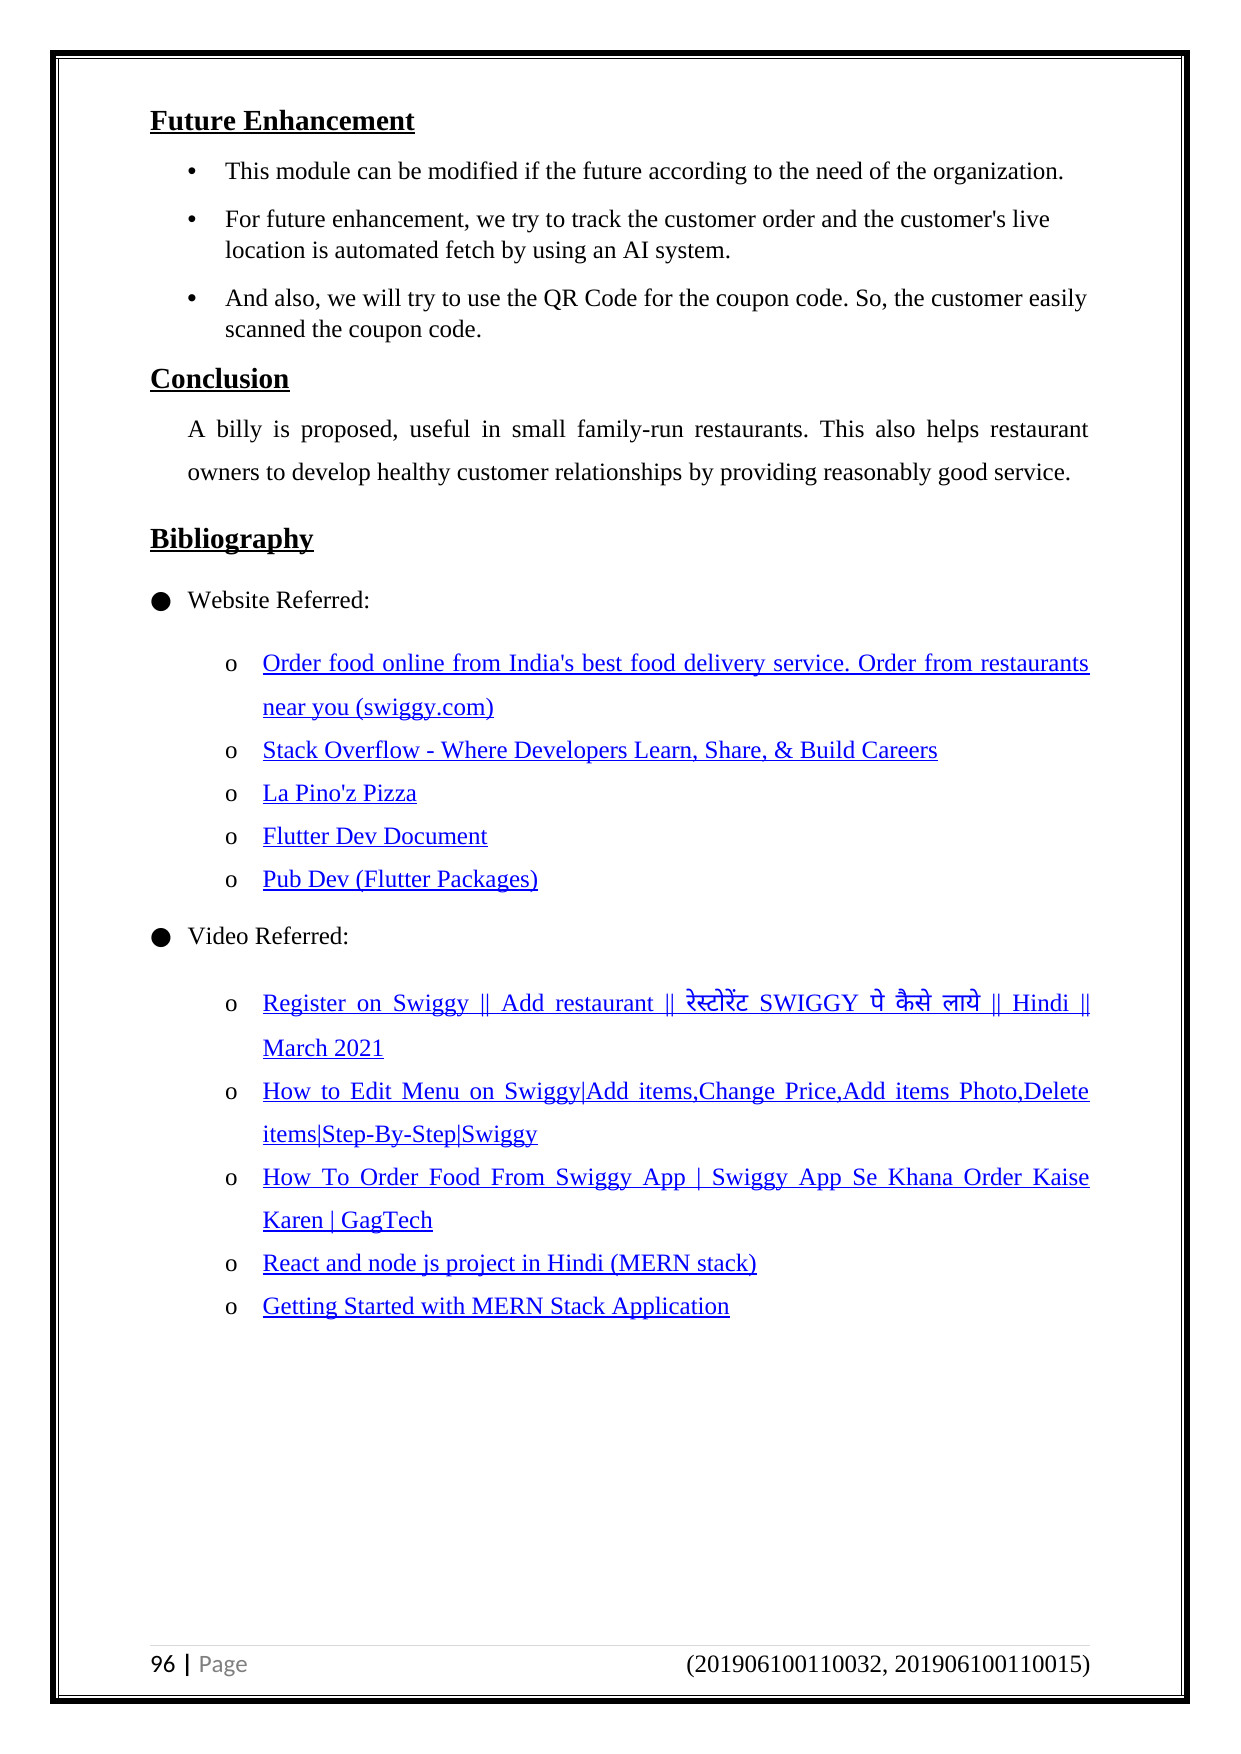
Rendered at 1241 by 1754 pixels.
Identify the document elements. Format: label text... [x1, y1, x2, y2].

list Video Referred: [150, 907, 1090, 958]
list And also, we will try to use the QR Code for the coupon code. So, the customer easily scanned the coupon code. [187, 283, 1090, 342]
list Flutter Dev Document [225, 821, 1090, 850]
list La Pino'z Pizza [225, 778, 1090, 807]
text Conclusion [150, 361, 1090, 395]
text A billy is proposed, useful in small family-run restaurants. This also helps restaurant owners to develop healthy customer relationships by providing reasonably good service. [187, 414, 1090, 486]
list Website Referred: [150, 572, 1090, 623]
list How To Order Food From Swiggy App | Swiggy App Se Khana Order Kaise Karen | GagTech [225, 1162, 1090, 1234]
list This module can be modified if the future according to the need of the organization. [187, 156, 1090, 185]
list For future enhancement, we try to track the customer order and the customer's live location is automated fetch by using an AI system. [187, 204, 1090, 264]
list Stack Overflow - Where Developers Learn, Share, & Build Careers [225, 735, 1090, 763]
list Pub Dev (Flutter Packages) [225, 864, 1090, 893]
list How to Edit Menu on Swiggy|Add items,Change Price,Add items Photo,Delete items|Step-By-Step|Swiggy [225, 1076, 1090, 1148]
list Getting Started with MERN Stack Application [225, 1291, 1090, 1320]
text Bibliography [150, 521, 1090, 555]
list React and node js project in Hindi (MERN stack) [225, 1248, 1090, 1277]
list Order food online from India's best food delivery service. Order from restaurants near you (swiggy.com) [225, 648, 1090, 720]
list Register on Swiggy || Add restaurant || रेस्टोरेंट SWIGGY पे कैसे लाये || Hindi || March 2021 [225, 984, 1090, 1061]
text Future Enhancement [150, 103, 1090, 137]
